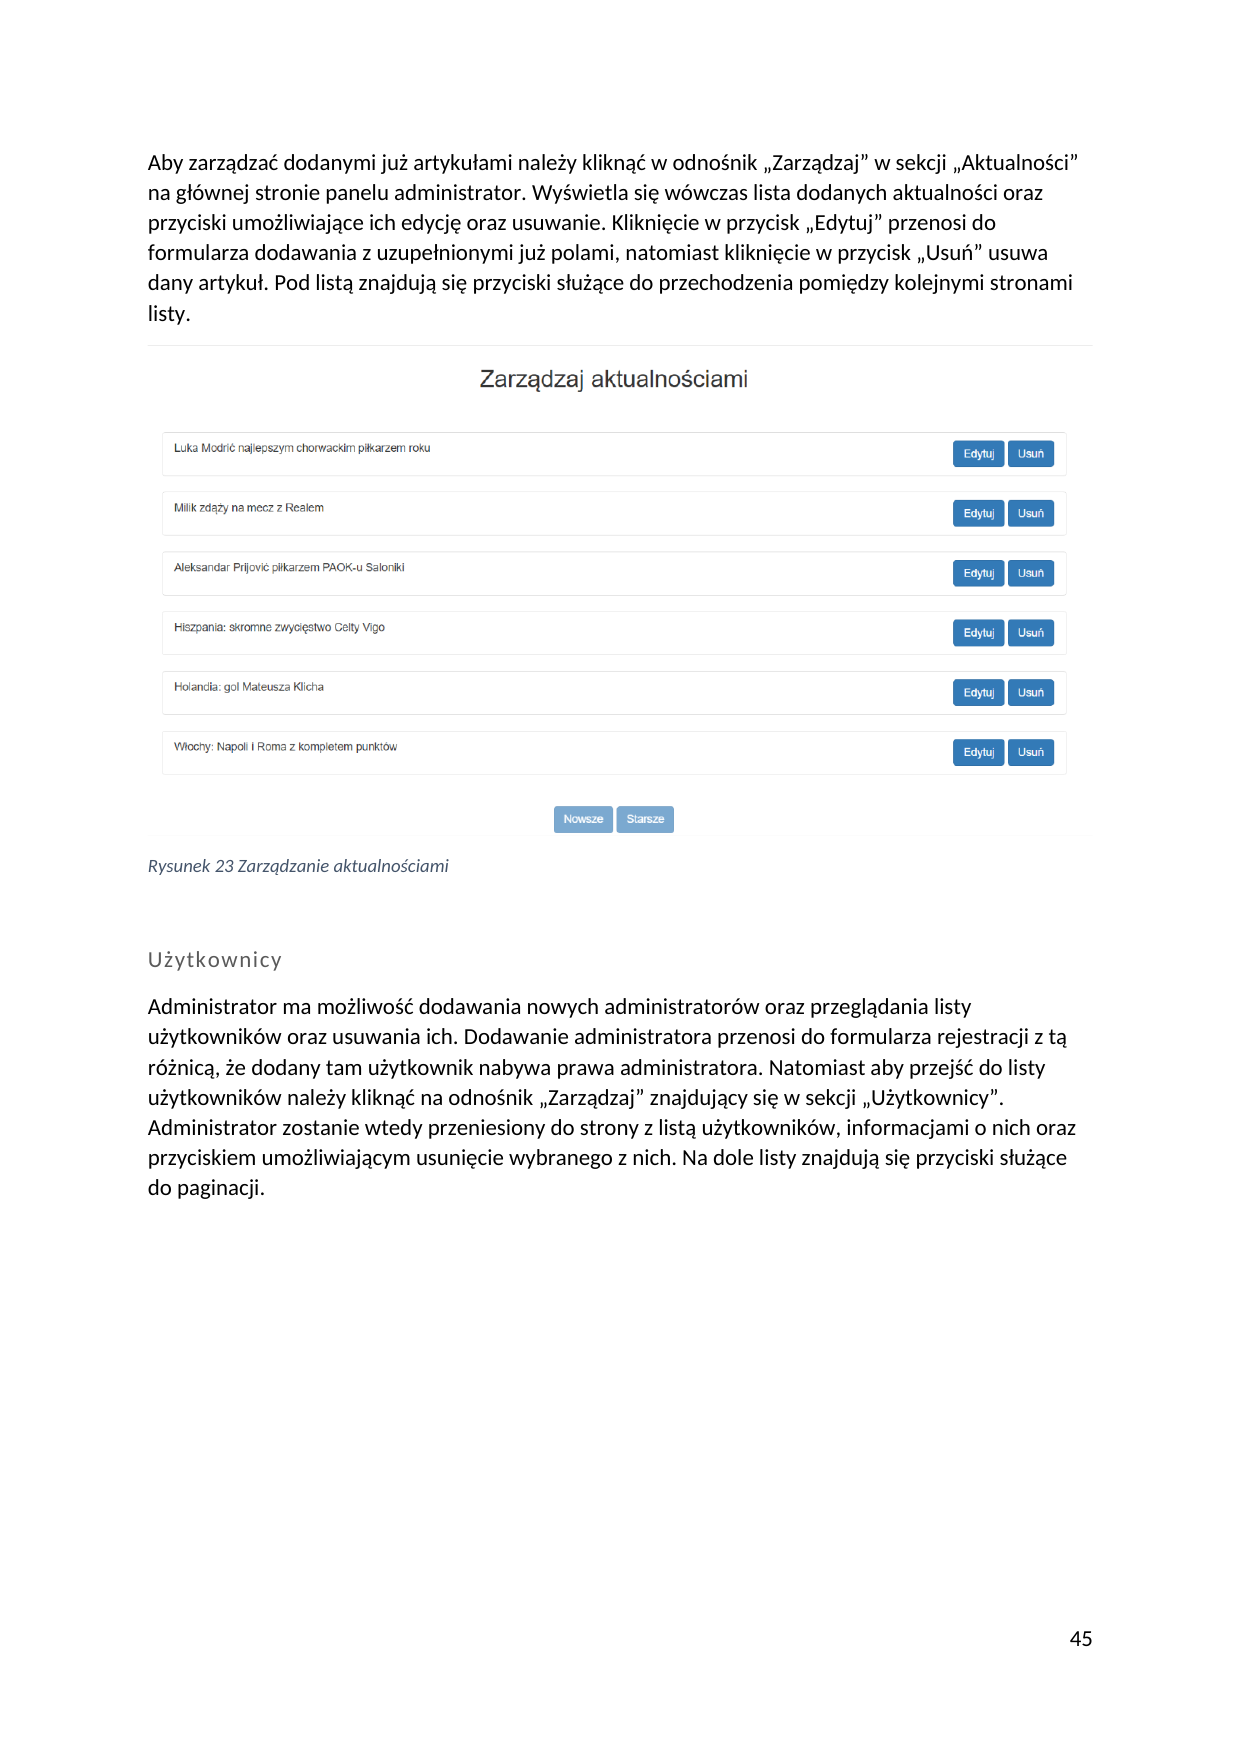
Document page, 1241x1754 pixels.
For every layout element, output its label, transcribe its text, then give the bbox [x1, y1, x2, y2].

text Administrator ma możliwość dodawania nowych administratorów oraz przeglądania listy użytkowników oraz usuwania ich. Dodawanie administratora przenosi do formularza rejestracji z tą różnicą, że dodany tam użytkownik nabywa prawa administratora. Natomiast aby przejść do listy użytkowników należy kliknąć na odnośnik „Zarządzaj” znajdujący się w sekcji „Użytkownicy”. Administrator zostanie wtedy przeniesiony do strony z listą użytkowników, informacjami o nich oraz przyciskiem umożliwiającym usunięcie wybranego z nich. Na dole listy znajdują się przyciski służące do paginacji. [148, 992, 1093, 1201]
text Aby zarządzać dodanymi już artykułami należy kliknąć w odnośnik „Zarządzaj” w sekcji „Aktualności” na głównej stronie panelu administrator. Wyświetla się wówczas lista dodanych aktualności oraz przyciski umożliwiające ich edycję oraz usuwanie. Kliknięcie w przycisk „Edytuj” przenosi do formularza dodawania z uzupełnionymi już polami, natomiast kliknięcie w przycisk „Usuń” usuwa dany artykuł. Pod listą znajdują się przyciski służące do przechodzenia pomiędzy kolejnymi stronami listy. [148, 148, 1093, 327]
text Rysunek 23 Zarządzanie aktualnościami [148, 855, 1093, 878]
picture [147, 345, 1093, 836]
subtitle Użytkownicy [148, 945, 1093, 973]
